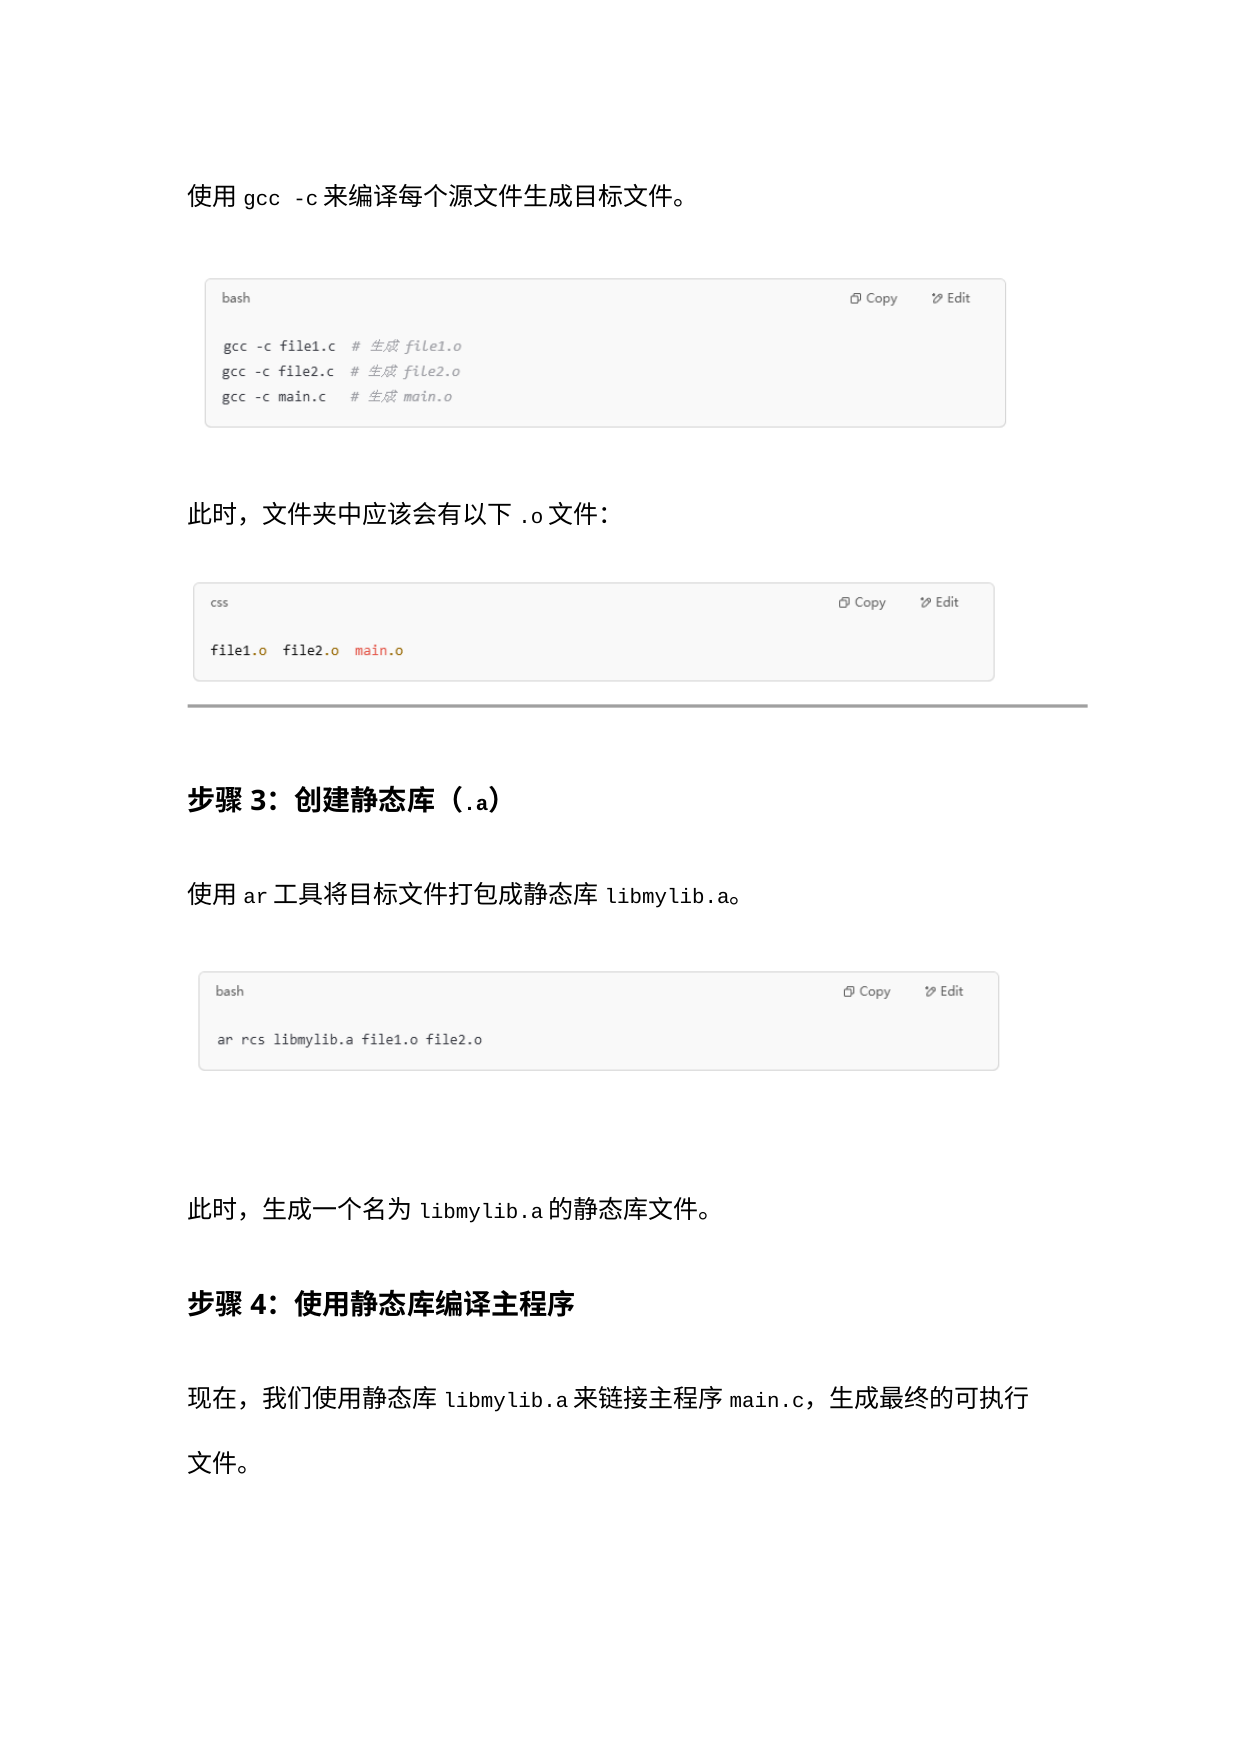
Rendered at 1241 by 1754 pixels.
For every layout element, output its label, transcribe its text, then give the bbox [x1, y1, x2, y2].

text 现在，我们使用静态库 libmylib.a 来链接主程序 main.c，生成最终的可执行文件。 [187, 1364, 1053, 1494]
text 使用 gcc -c 来编译每个源文件生成目标文件。 [187, 162, 1053, 227]
text 此时，文件夹中应该会有以下 .o 文件： [187, 480, 1053, 545]
text 此时，生成一个名为 libmylib.a 的静态库文件。 [187, 1175, 1053, 1240]
text 使用 ar 工具将目标文件打包成静态库 libmylib.a。 [187, 860, 1053, 925]
picture [187, 964, 1017, 1075]
subtitle 步骤 3：创建静态库（.a） [187, 766, 1053, 831]
subtitle 步骤 4：使用静态库编译主程序 [187, 1269, 1053, 1334]
picture [187, 574, 1027, 691]
picture [187, 271, 1027, 436]
